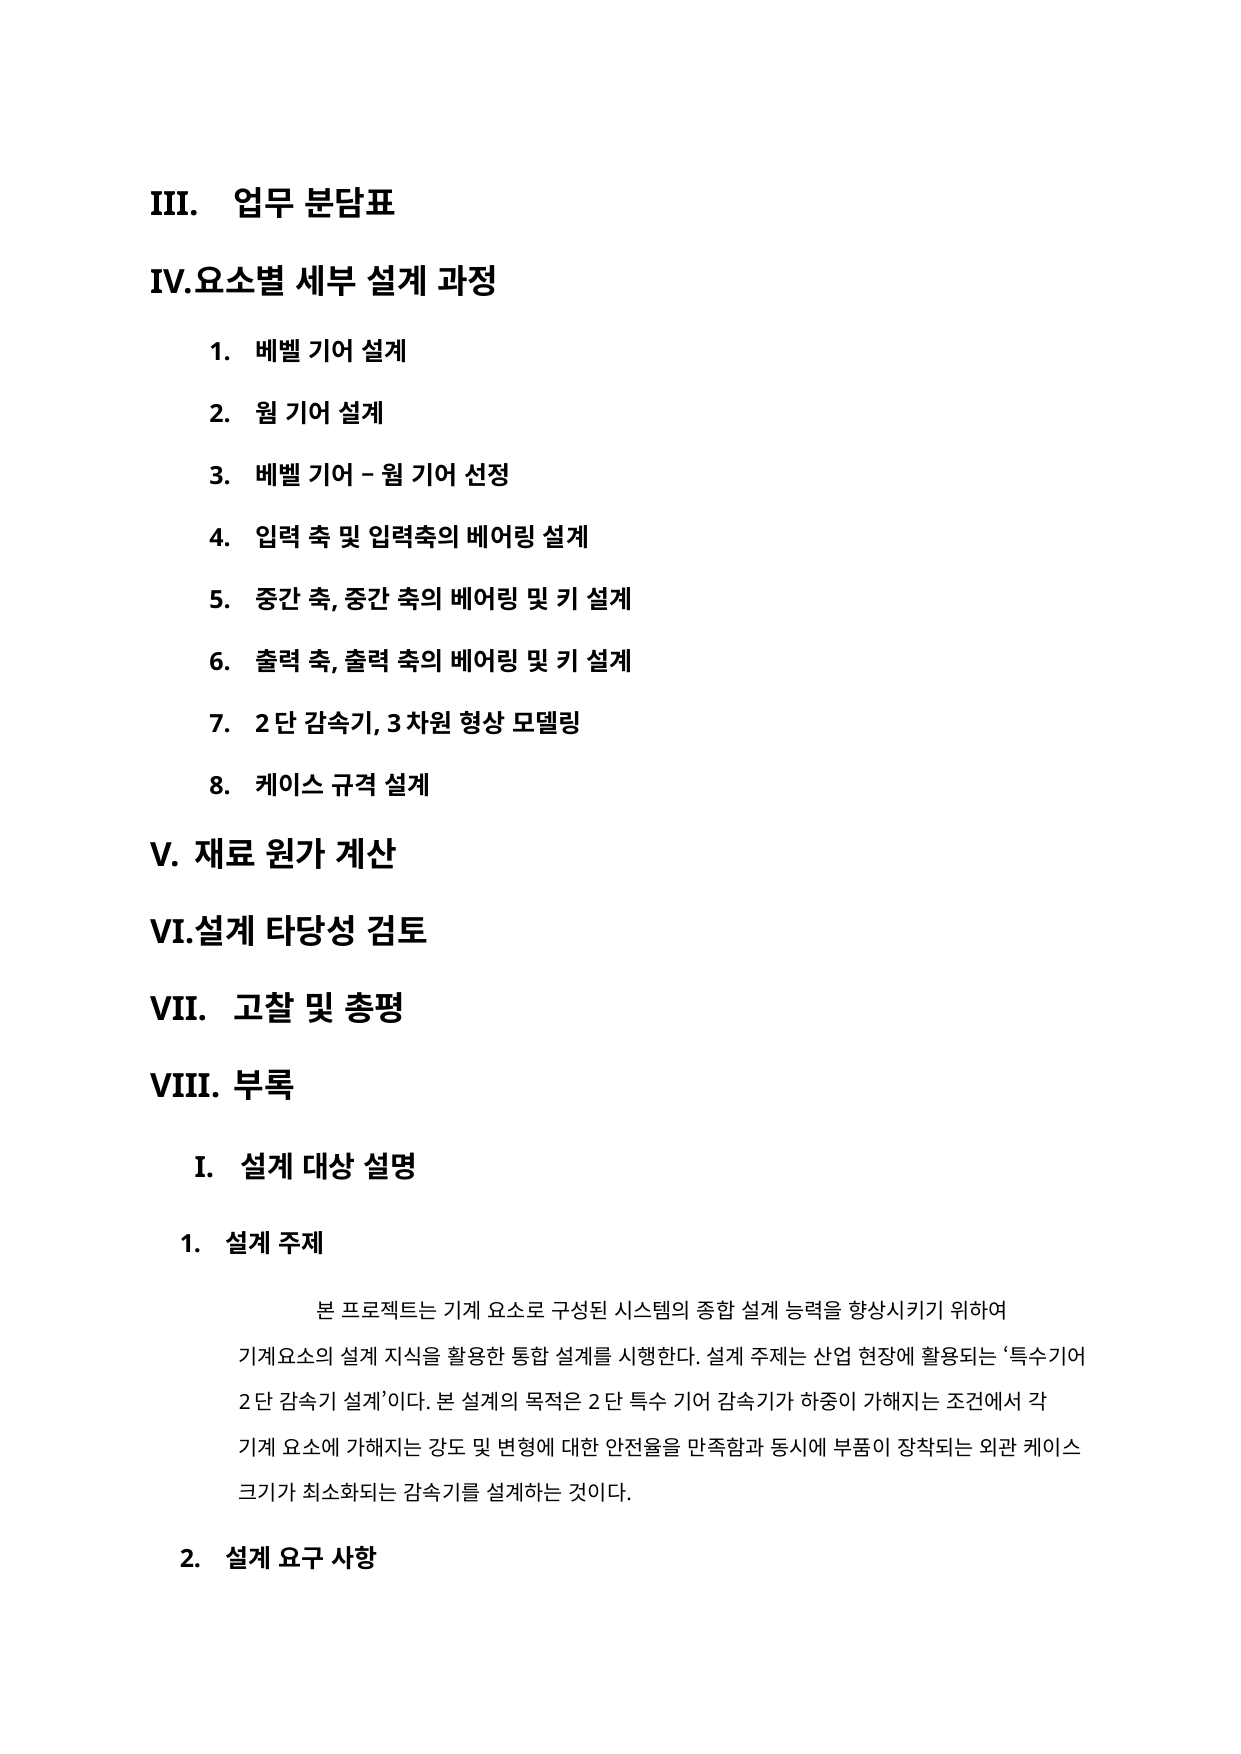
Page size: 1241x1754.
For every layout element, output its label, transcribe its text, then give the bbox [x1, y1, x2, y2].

list 요소별 세부 설계 과정 [150, 254, 1090, 303]
list 설계 요구 사항 [179, 1538, 1090, 1574]
list 케이스 규격 설계 [209, 765, 1090, 802]
list 2단 감속기, 3차원 형상 모델링 [209, 703, 1090, 740]
list 베벨 기어 설계 [209, 332, 1090, 368]
text 본 프로젝트는 기계 요소로 구성된 시스템의 종합 설계 능력을 향상시키기 위하여 기계요소의 설계 지식을 활용한 통합 설계를 시행한다. 설계 주제는 산업 현장에 활용되는 ‘특수기어 2단 감속기 설계’이다. 본 설계의 목적은 2단 특수 기어 감속기가 하중이 가해지는 조건에서 각 기계 요소에 가해지는 강도 및 변형에 대한 안전율을 만족함과 동시에 부품이 장착되는 외관 케이스 크기가 최소화되는 감속기를 설계하는 것이다. [238, 1295, 1090, 1506]
subtitle 설계 대상 설명 [194, 1143, 1090, 1186]
list 부록 [150, 1059, 1090, 1107]
list 웜 기어 설계 [209, 393, 1090, 430]
list 베벨 기어 – 웜 기어 선정 [209, 456, 1090, 492]
list 설계 주제 [179, 1224, 1090, 1260]
list 고찰 및 총평 [150, 982, 1090, 1030]
list 입력 축 및 입력축의 베어링 설계 [209, 517, 1090, 554]
list 업무 분담표 [150, 177, 1090, 226]
list 설계 타당성 검토 [150, 904, 1090, 953]
list 출력 축, 출력 축의 베어링 및 키 설계 [209, 641, 1090, 678]
list 중간 축, 중간 축의 베어링 및 키 설계 [209, 579, 1090, 616]
list 재료 원가 계산 [150, 827, 1090, 876]
